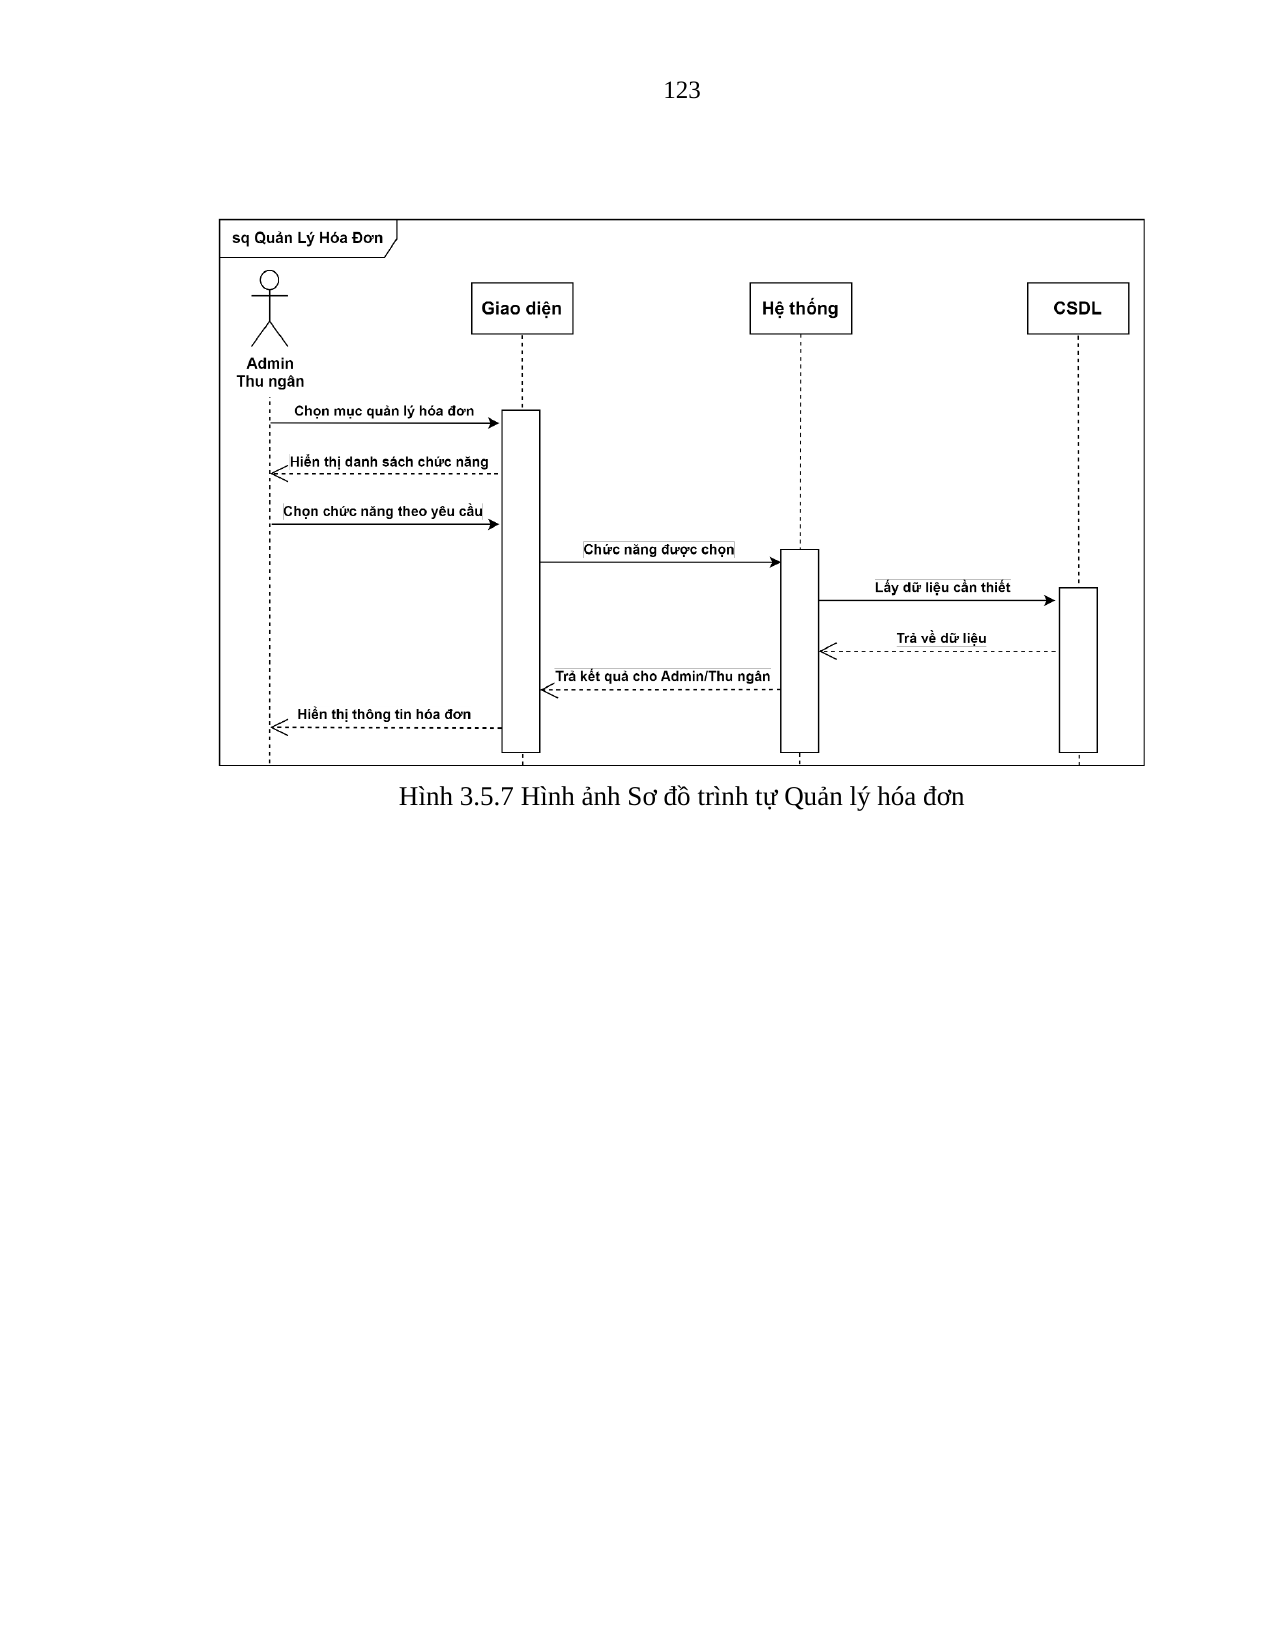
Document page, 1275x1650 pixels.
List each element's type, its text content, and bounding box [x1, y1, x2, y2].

text Hình 3.5.7 Hình ảnh Sơ đồ trình tự Quản lý hóa đơn [207, 781, 1157, 811]
picture [206, 206, 1157, 781]
